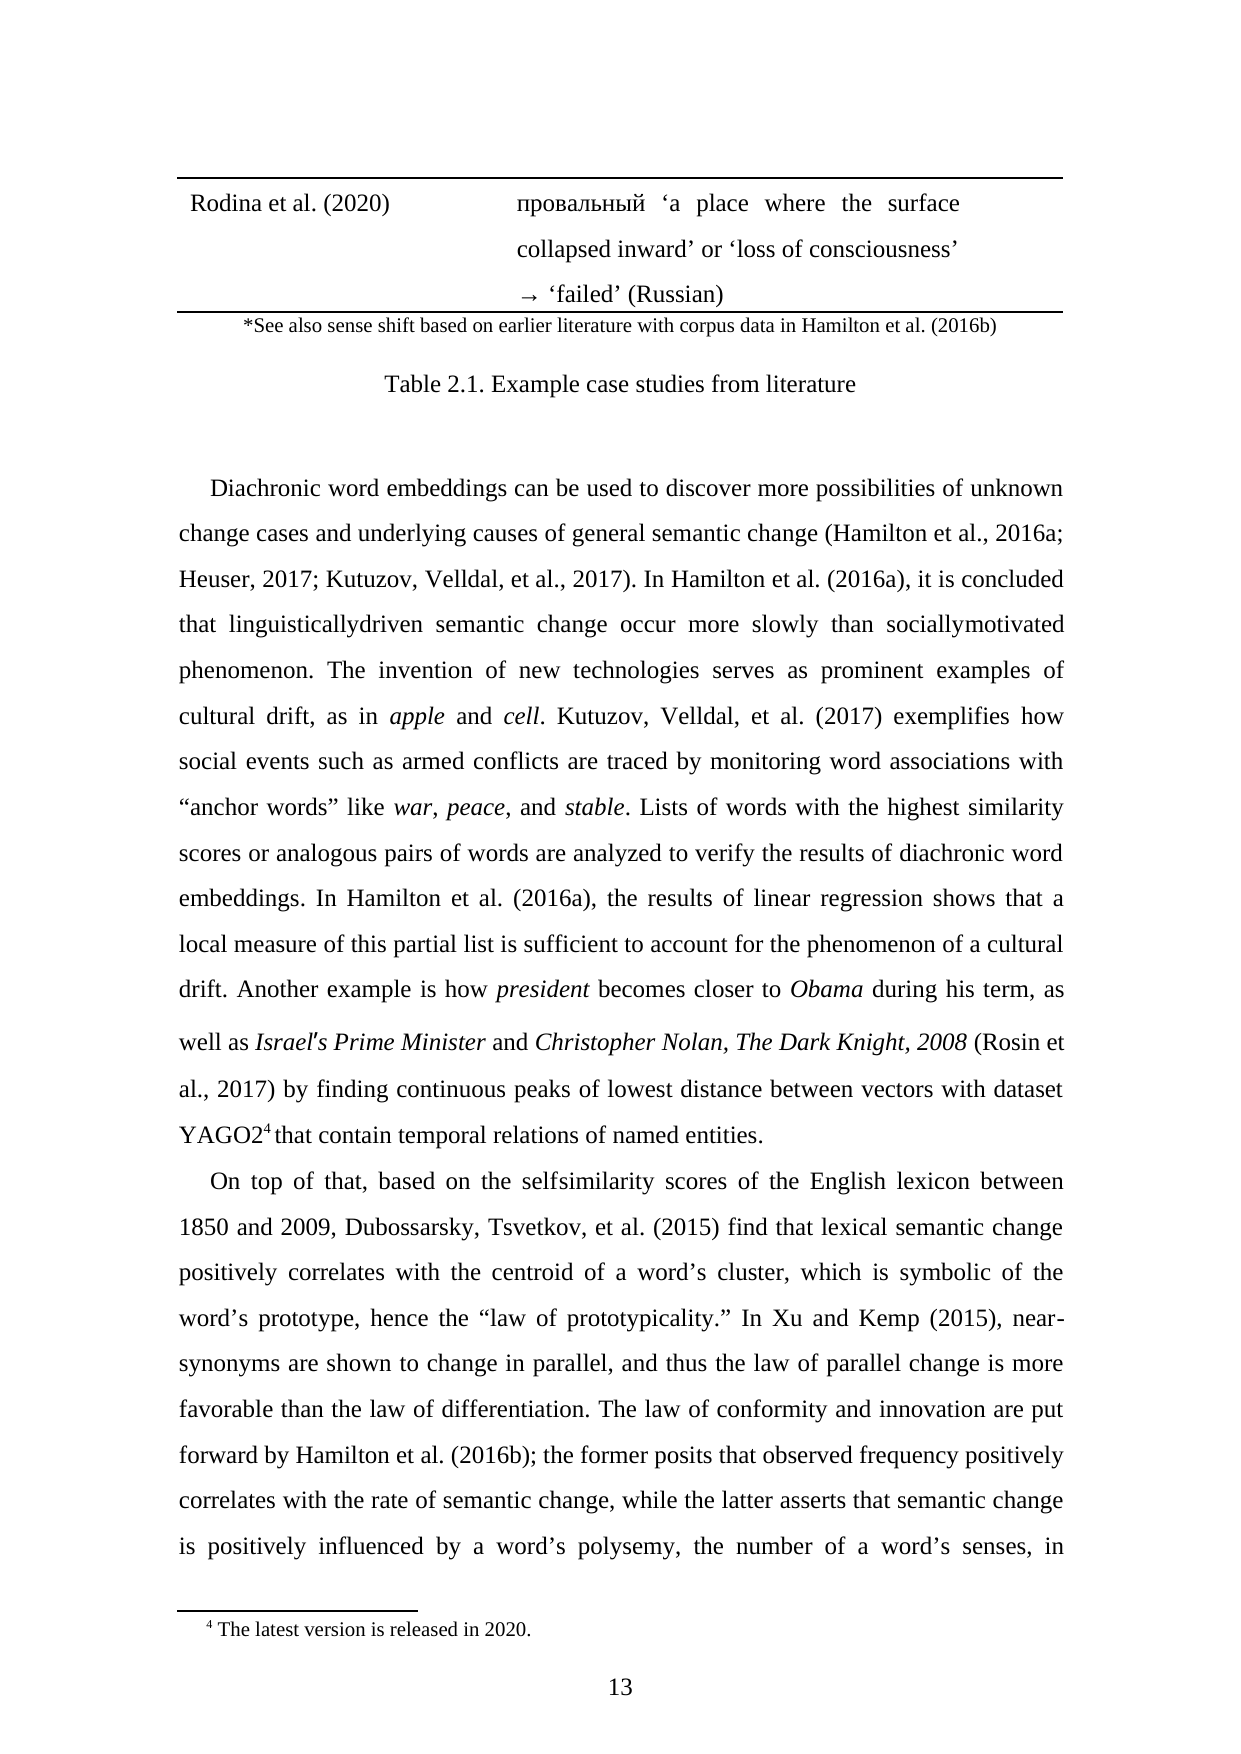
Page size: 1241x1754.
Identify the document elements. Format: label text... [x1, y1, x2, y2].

text Table 2.1. Example case studies from literature [177, 369, 1063, 398]
table_cell провальный ‘a place where the surface collapsed inward’ or ‘loss of consciousness’ → ‘failed’ (Russian) [517, 179, 1063, 311]
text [179, 1166, 1064, 1560]
text Diachronic word embeddings can be used to discover more possibilities of unknown change cases and underlying causes of general semantic change (Hamilton et al., 2016a; Heuser, 2017; Kutuzov, Velldal, et al., 2017). In Hamilton et al. (2016a), it is concluded that linguistically­driven semantic change occur more slowly than socially­motivated phenomenon. The invention of new technologies serves as prominent examples of cultural drift, as in apple and cell. Kutuzov, Velldal, et al. (2017) exemplifies how social events such as armed conflicts are traced by monitoring word associations with “anchor words” like war, peace, and stable. Lists of words with the highest similarity scores or analogous pairs of words are analyzed to verify the results of diachronic word embeddings. In Hamilton et al. (2016a), the results of linear regression shows that a local measure of this partial list is sufficient to account for the phenomenon of a cultural drift. Another example is how president becomes closer to Obama during his term, as well as Israel’s Prime Minister and Christopher Nolan, The Dark Knight, 2008 (Rosin et al., 2017) by finding continuous peaks of lowest distance between vectors with dataset YAGO2 that contain temporal relations of named entities. [179, 473, 1064, 1148]
table_cell Rodina et al. (2020) [177, 179, 517, 311]
text *See also sense shift based on earlier literature with corpus data in Hamilton et al. (2016b) [177, 313, 1063, 337]
